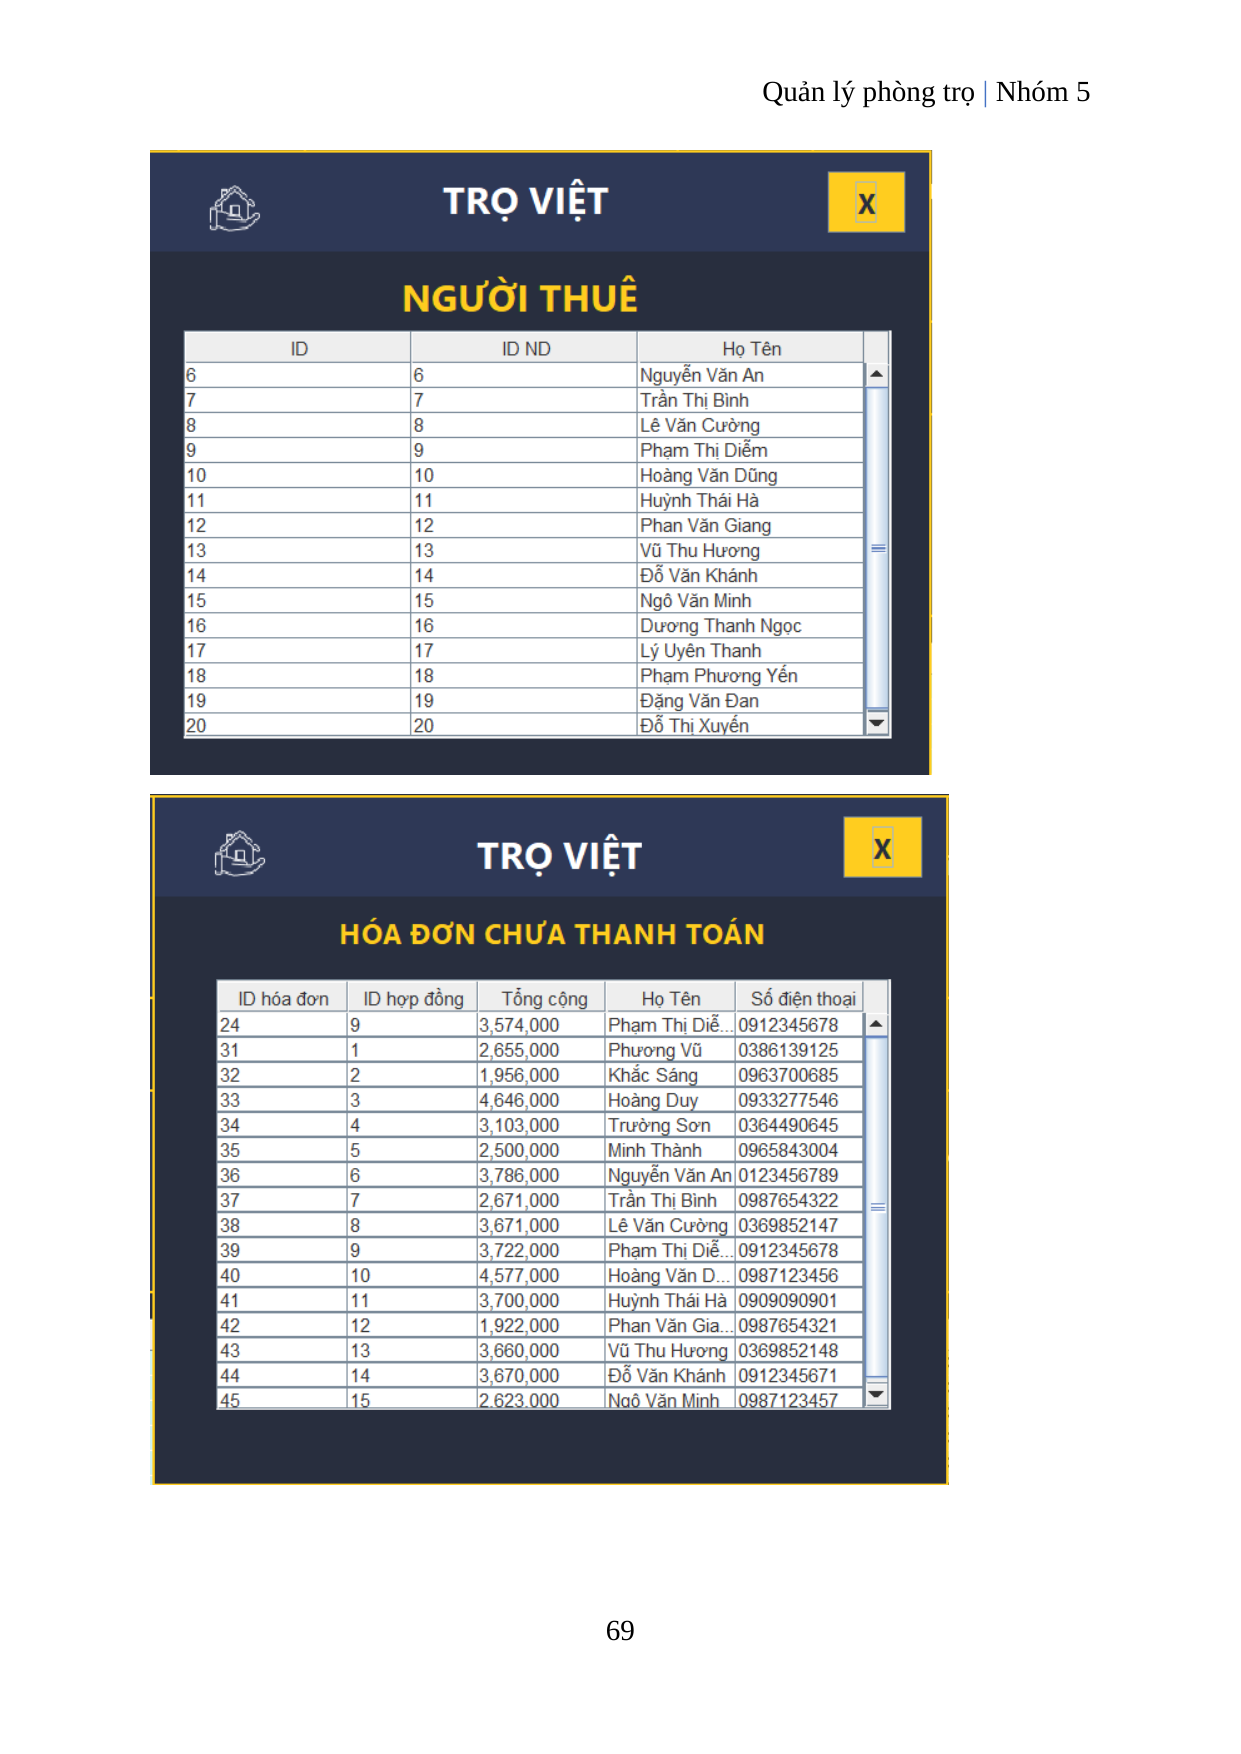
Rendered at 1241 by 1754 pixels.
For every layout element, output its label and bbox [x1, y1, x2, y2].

picture [150, 794, 949, 1485]
picture [150, 150, 933, 775]
